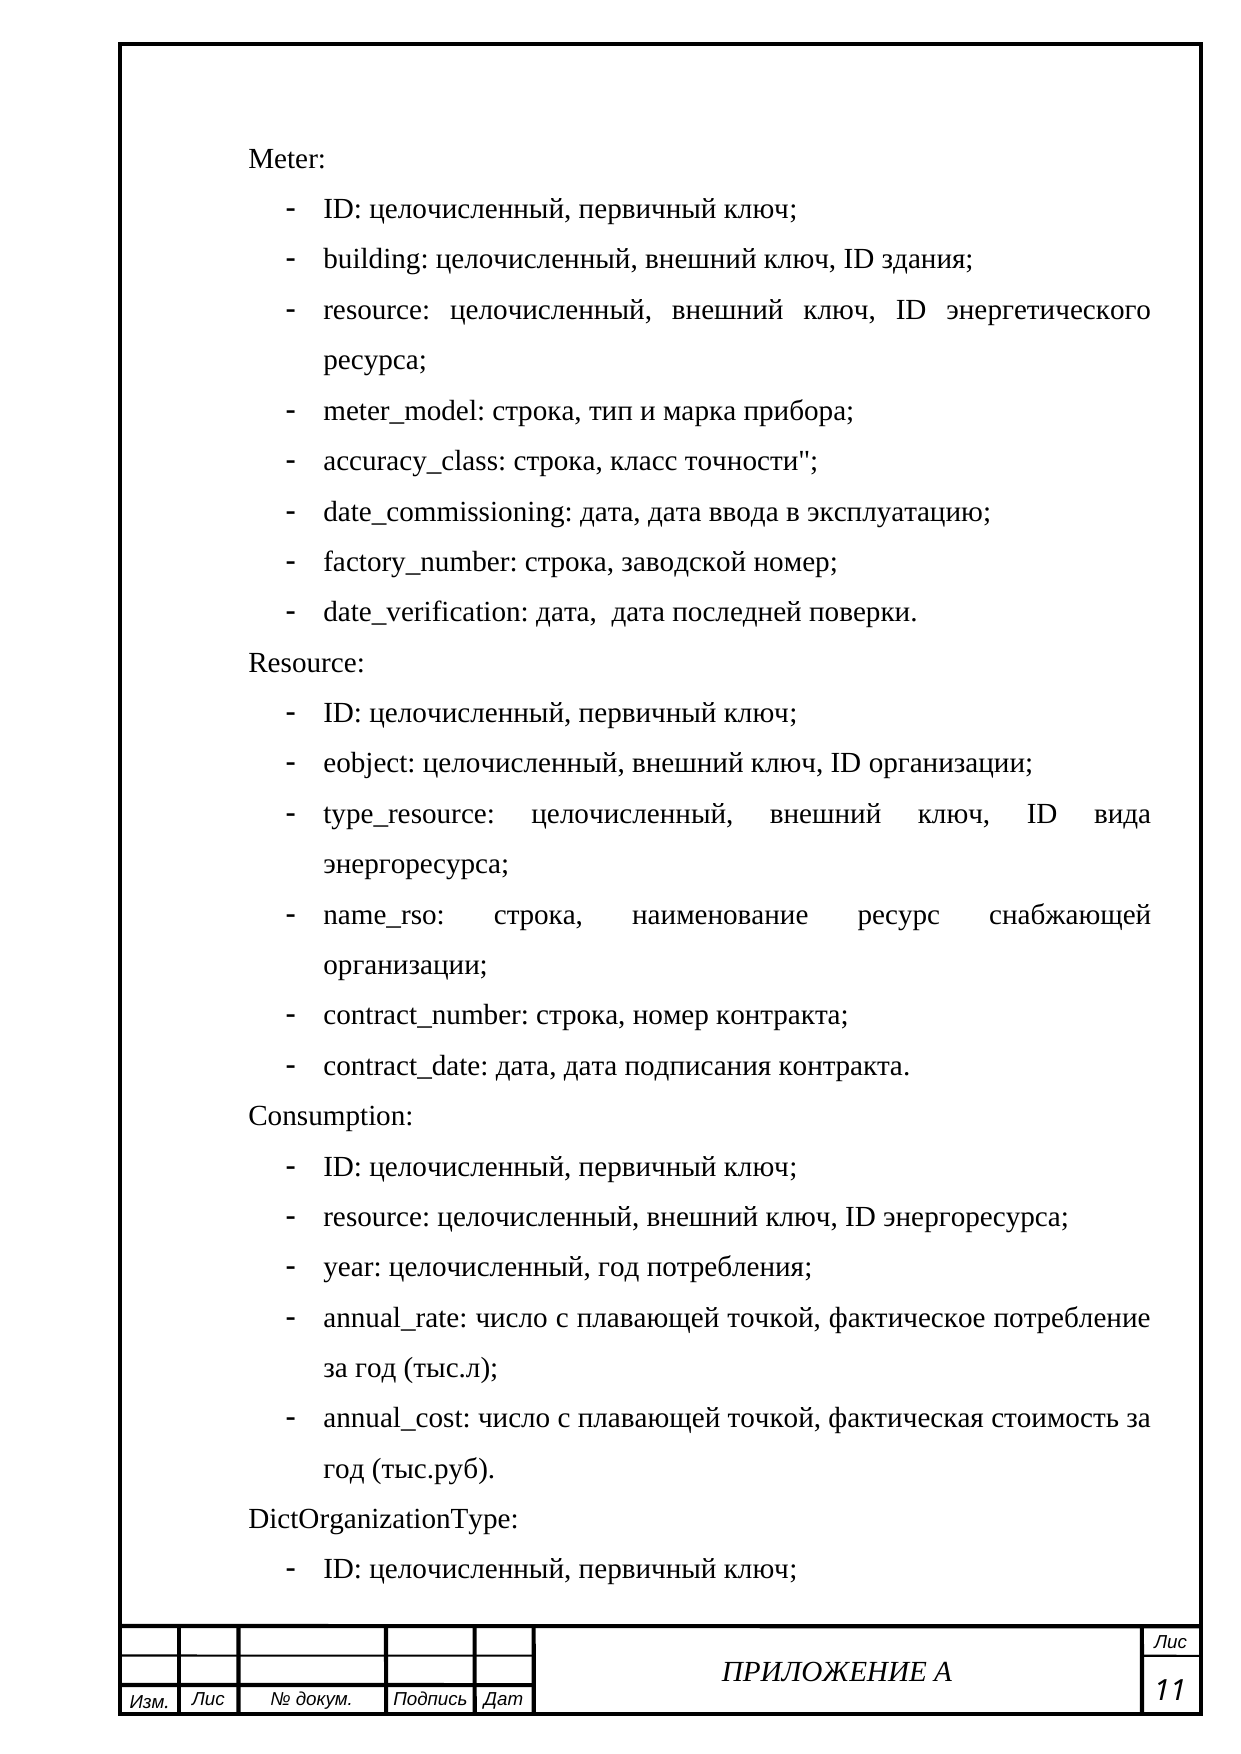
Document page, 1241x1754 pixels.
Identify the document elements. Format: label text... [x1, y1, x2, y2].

list ID: целочисленный, первичный ключ; [286, 1552, 1152, 1585]
text DictOrganizationType: [177, 1501, 1152, 1535]
text Consumption: [177, 1098, 1152, 1132]
list ID: целочисленный, первичный ключ; [286, 191, 1152, 225]
list ID: целочисленный, первичный ключ; [286, 695, 1152, 729]
list year: целочисленный, год потребления; [286, 1249, 1152, 1283]
list ID: целочисленный, первичный ключ; [286, 1149, 1152, 1182]
list contract_number: строка, номер контракта; [286, 997, 1152, 1031]
text Resource: [177, 645, 1152, 678]
list name_rso: строка, наименование ресурс снабжающей организации; [286, 897, 1152, 981]
list resource: целочисленный, внешний ключ, ID энергетического ресурса; [286, 292, 1152, 376]
list annual_cost: число с плавающей точкой, фактическая стоимость за год (тыс.руб). [286, 1401, 1152, 1484]
list date_commissioning: дата, дата ввода в эксплуатацию; [286, 494, 1152, 527]
list eobject: целочисленный, внешний ключ, ID организации; [286, 746, 1152, 779]
list meter_model: строка, тип и марка прибора; [286, 393, 1152, 426]
list type_resource: целочисленный, внешний ключ, ID вида энергоресурса; [286, 796, 1152, 880]
list accuracy_class: строка, класс точности"; [286, 443, 1152, 477]
list resource: целочисленный, внешний ключ, ID энергоресурса; [286, 1199, 1152, 1233]
list building: целочисленный, внешний ключ, ID здания; [286, 242, 1152, 275]
list contract_date: дата, дата подписания контракта. [286, 1048, 1152, 1082]
text Meter: [177, 141, 1152, 174]
list annual_rate: число с плавающей точкой, фактическое потребление за год (тыс.л); [286, 1300, 1152, 1384]
list date_verification: дата, дата последней поверки. [286, 594, 1152, 628]
list factory_number: строка, заводской номер; [286, 544, 1152, 578]
